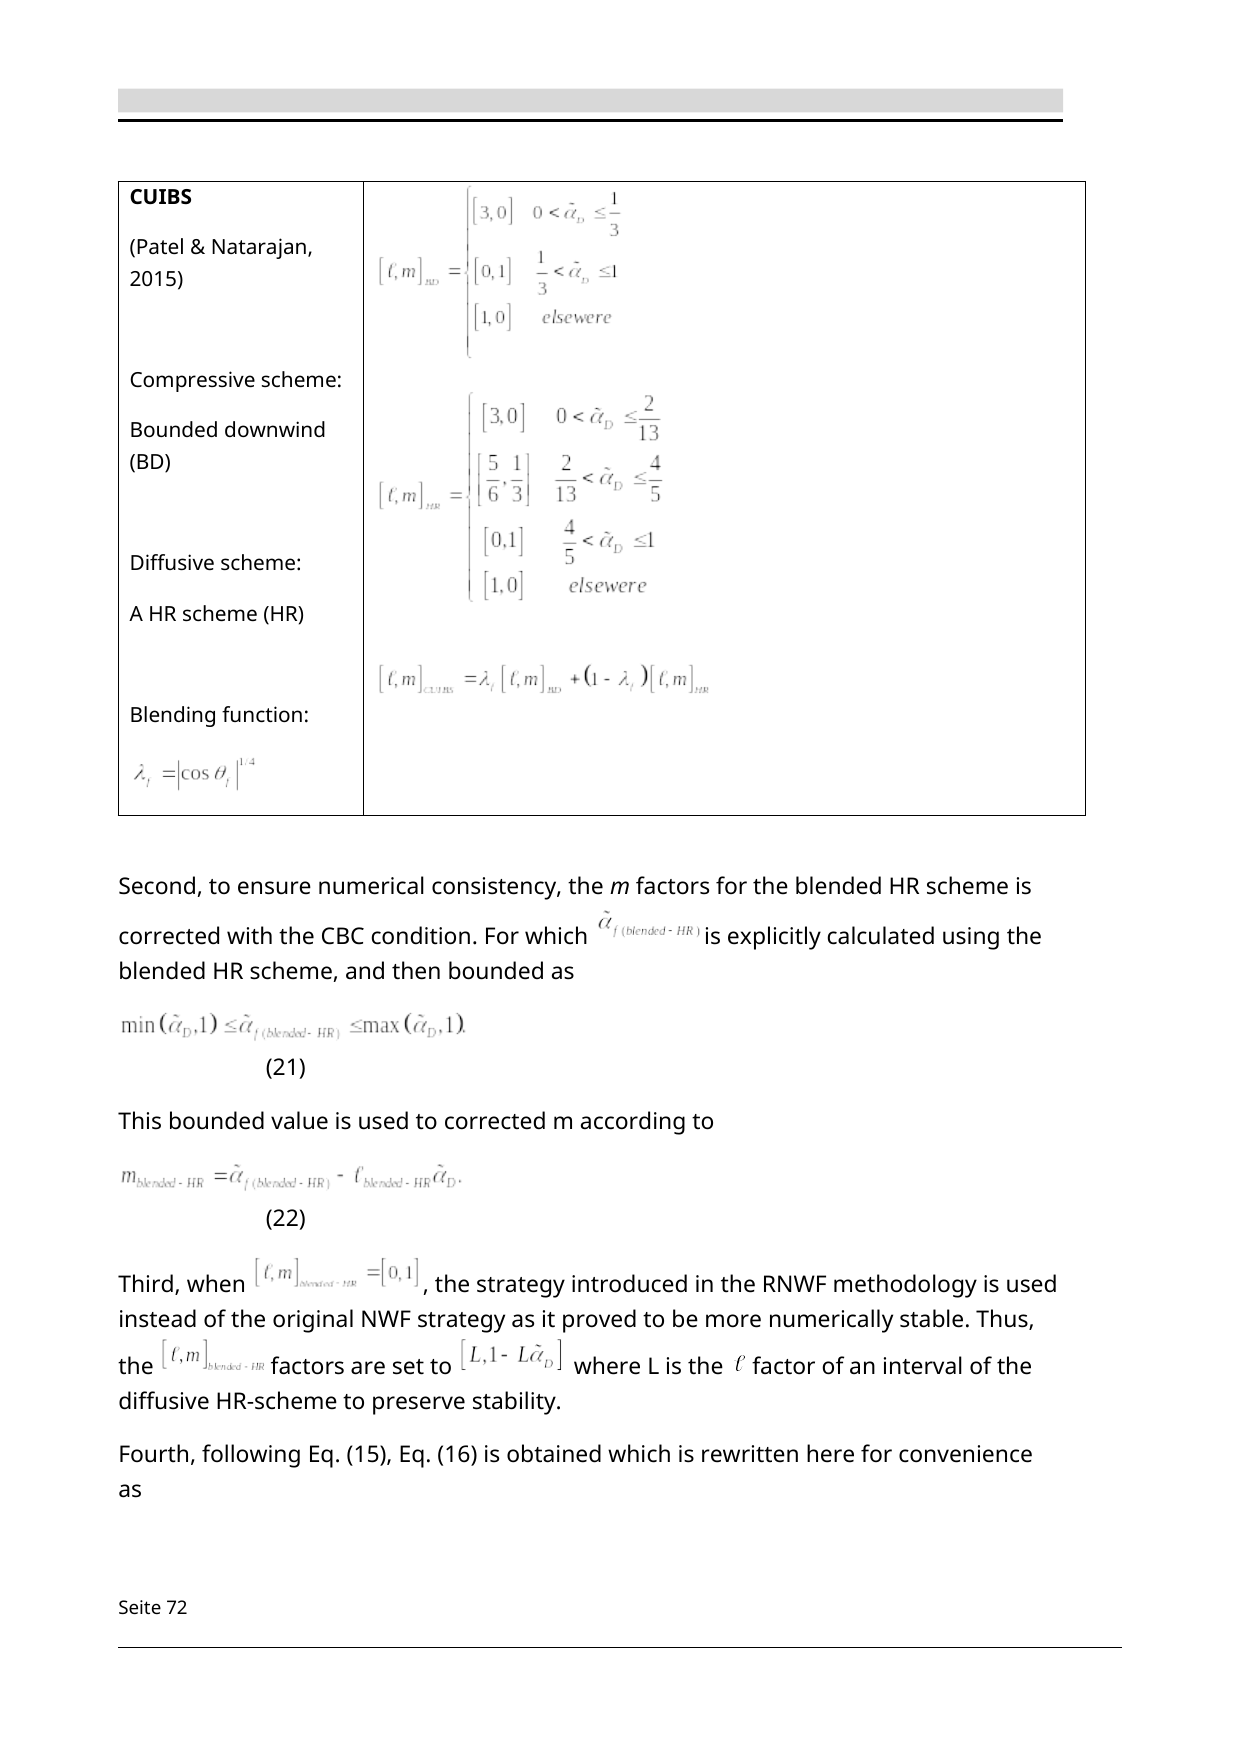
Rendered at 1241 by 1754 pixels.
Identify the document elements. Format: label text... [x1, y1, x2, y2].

table_cell CUIBS (Patel & Natarajan, 2015) Compressive scheme: Bounded downwind (BD) Diffusive scheme: A HR scheme (HR) Blending function: [119, 182, 363, 815]
text Second, to ensure numerical consistency, the m factors for the blended HR scheme is corrected with the CBC condition. For which is explicitly calculated using the blended HR scheme, and then bounded as [118, 870, 1063, 986]
text Third, when , the strategy introduced in the RNWF methodology is used instead of the original NWF strategy as it proved to be more numerically stable. Thus, the factors are set to where L is the factor of an interval of the diffusive HR-scheme to preserve stability. [118, 1255, 1063, 1416]
text (22) [118, 1159, 1063, 1233]
text Fourth, following Eq. (15), Eq. (16) is obtained which is rewritten here for convenience as [118, 1438, 1063, 1504]
table_cell [364, 182, 1085, 815]
text This bounded value is used to corrected m according to [118, 1105, 1063, 1136]
text (21) [118, 1008, 1063, 1082]
